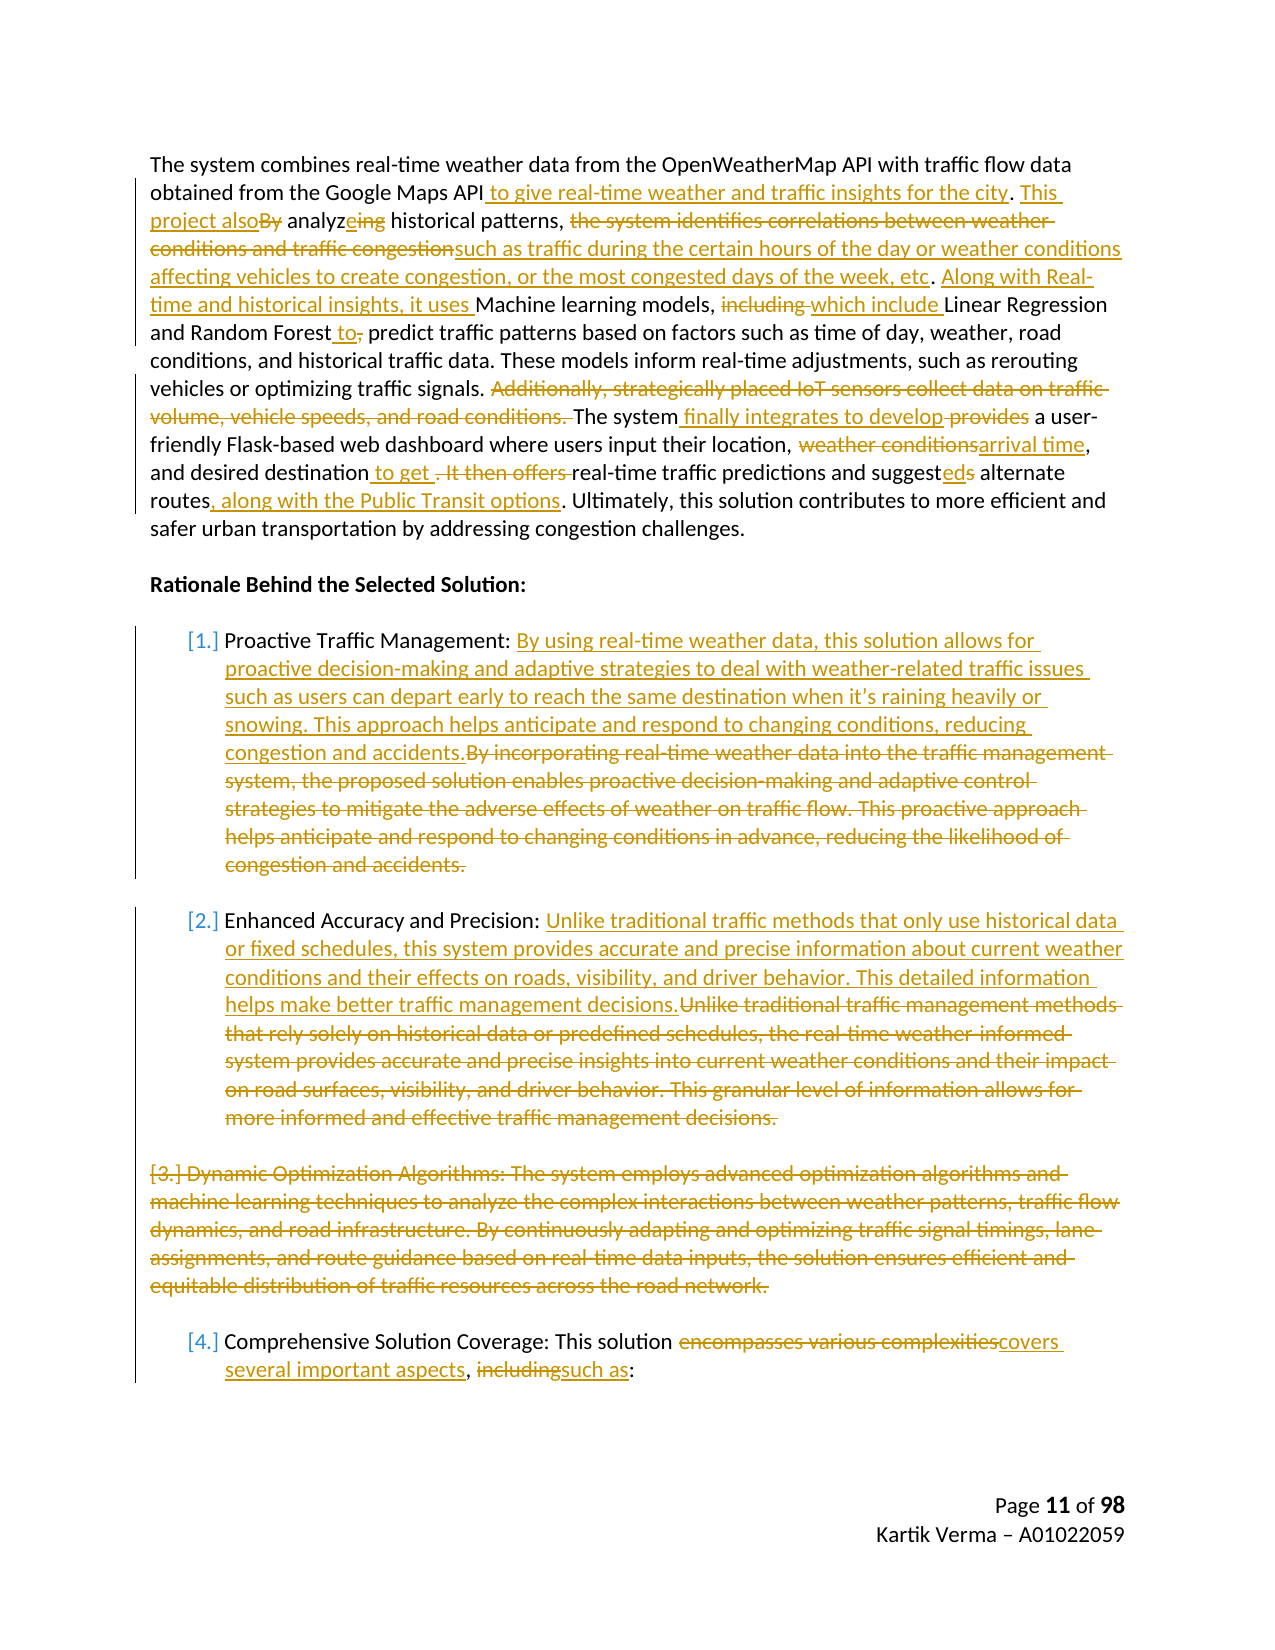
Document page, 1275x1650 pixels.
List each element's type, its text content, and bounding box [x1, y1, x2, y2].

list Proactive Traffic Management: [187, 626, 1125, 878]
text Rationale Behind the Selected Solution: [150, 570, 1125, 598]
list Comprehensive Solution Coverage: This solution , : [187, 1327, 1125, 1383]
text The system combines real-time weather data from the OpenWeatherMap API with traffic flow data obtained from the Google Maps API. analyz historical patterns, . Machine learning models, Linear Regression and Random Forest predict traffic patterns based on factors such as time of day, weather, road conditions, and historical traffic data. These models inform real-time adjustments, such as rerouting vehicles or optimizing traffic signals. The system a user-friendly Flask-based web dashboard where users input their location, , and desired destinationreal-time traffic predictions and suggest alternate routes. Ultimately, this solution contributes to more efficient and safer urban transportation by addressing congestion challenges. [150, 150, 1125, 542]
list Enhanced Accuracy and Precision: [187, 907, 1125, 1131]
